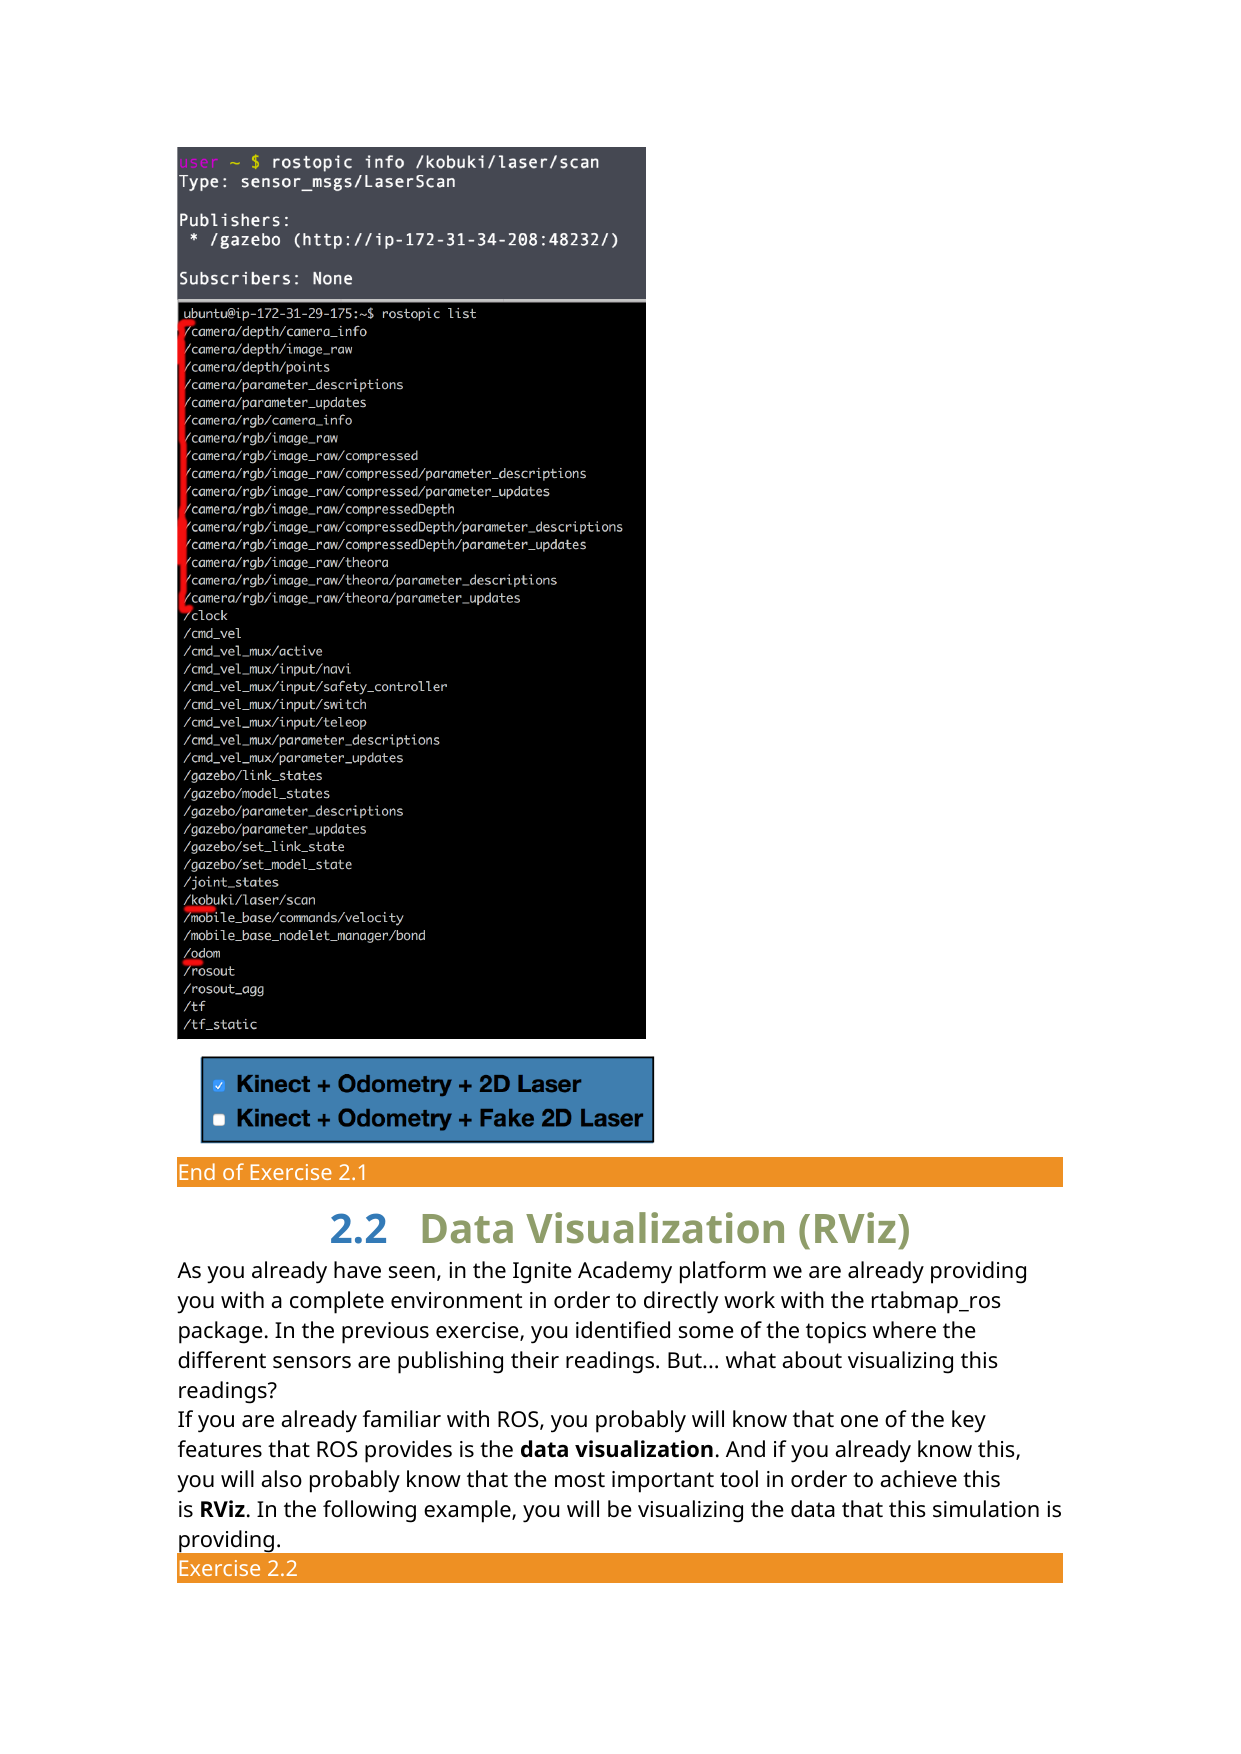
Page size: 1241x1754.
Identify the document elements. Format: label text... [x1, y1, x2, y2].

text End of Exercise 2.1 [177, 1157, 1063, 1187]
text 2.2 Data Visualization (RViz) [177, 1200, 1063, 1256]
text As you already have seen, in the Ignite Academy platform we are already providing you with a complete environment in order to directly work with the rtabmap_ros package. In the previous exercise, you identified some of the topics where the different sensors are publishing their readings. But... what about visualizing this readings? [177, 1256, 1063, 1404]
text Exercise 2.2 [177, 1553, 1063, 1583]
picture [177, 147, 678, 1157]
text If you are already familiar with ROS, you probably will know that one of the key features that ROS provides is the data visualization. And if you already know this, you will also probably know that the most important tool in order to achieve this is RViz. In the following example, you will be visualizing the data that this simulation is providing. [177, 1404, 1063, 1553]
